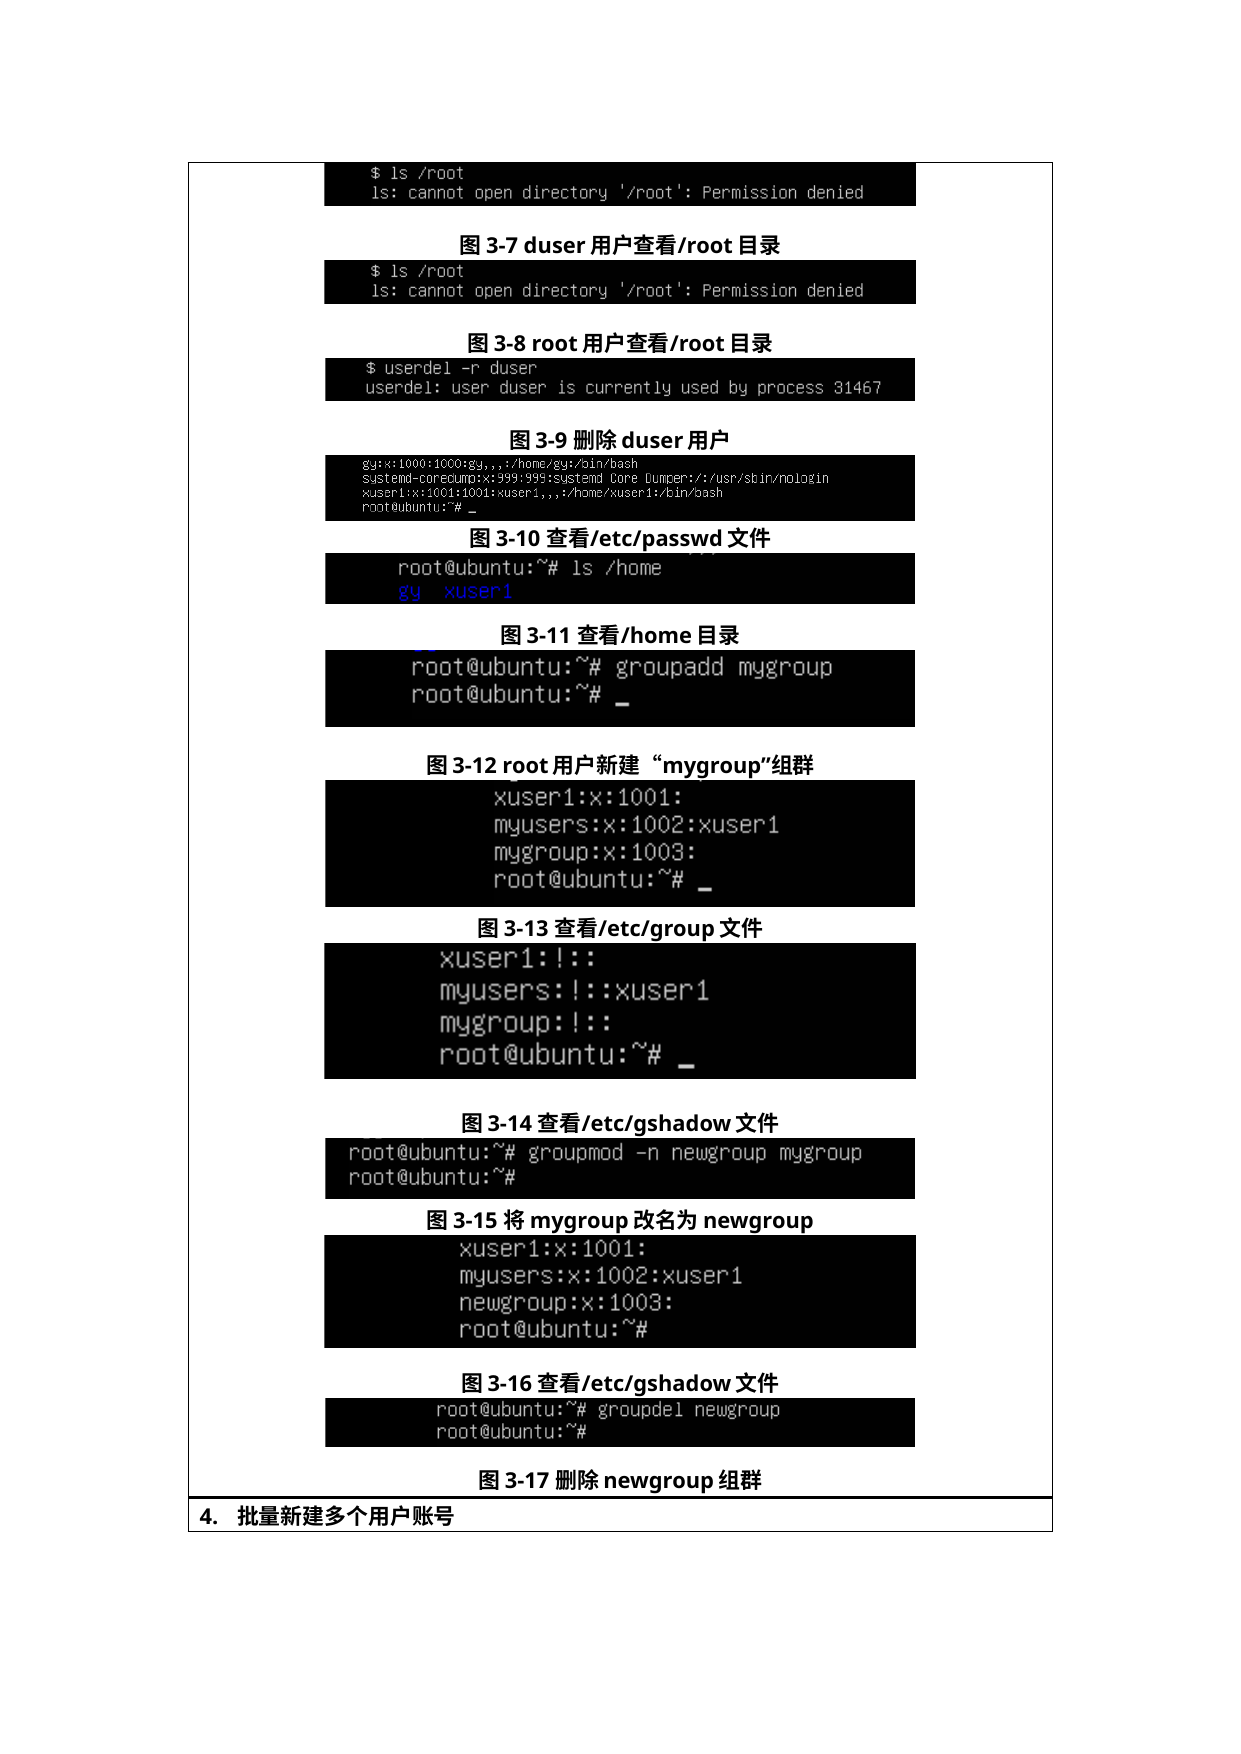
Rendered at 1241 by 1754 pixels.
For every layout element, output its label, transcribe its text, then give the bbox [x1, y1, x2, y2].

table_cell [189, 163, 1052, 1496]
picture [324, 260, 916, 304]
picture [325, 650, 915, 727]
picture [325, 455, 915, 521]
picture [325, 553, 915, 604]
table_cell 批量新建多个用户账号 [189, 1499, 1052, 1531]
picture [324, 1235, 916, 1348]
picture [325, 780, 915, 907]
picture [325, 358, 915, 401]
picture [324, 163, 916, 206]
picture [324, 943, 916, 1079]
picture [325, 1398, 915, 1447]
picture [325, 1138, 915, 1199]
